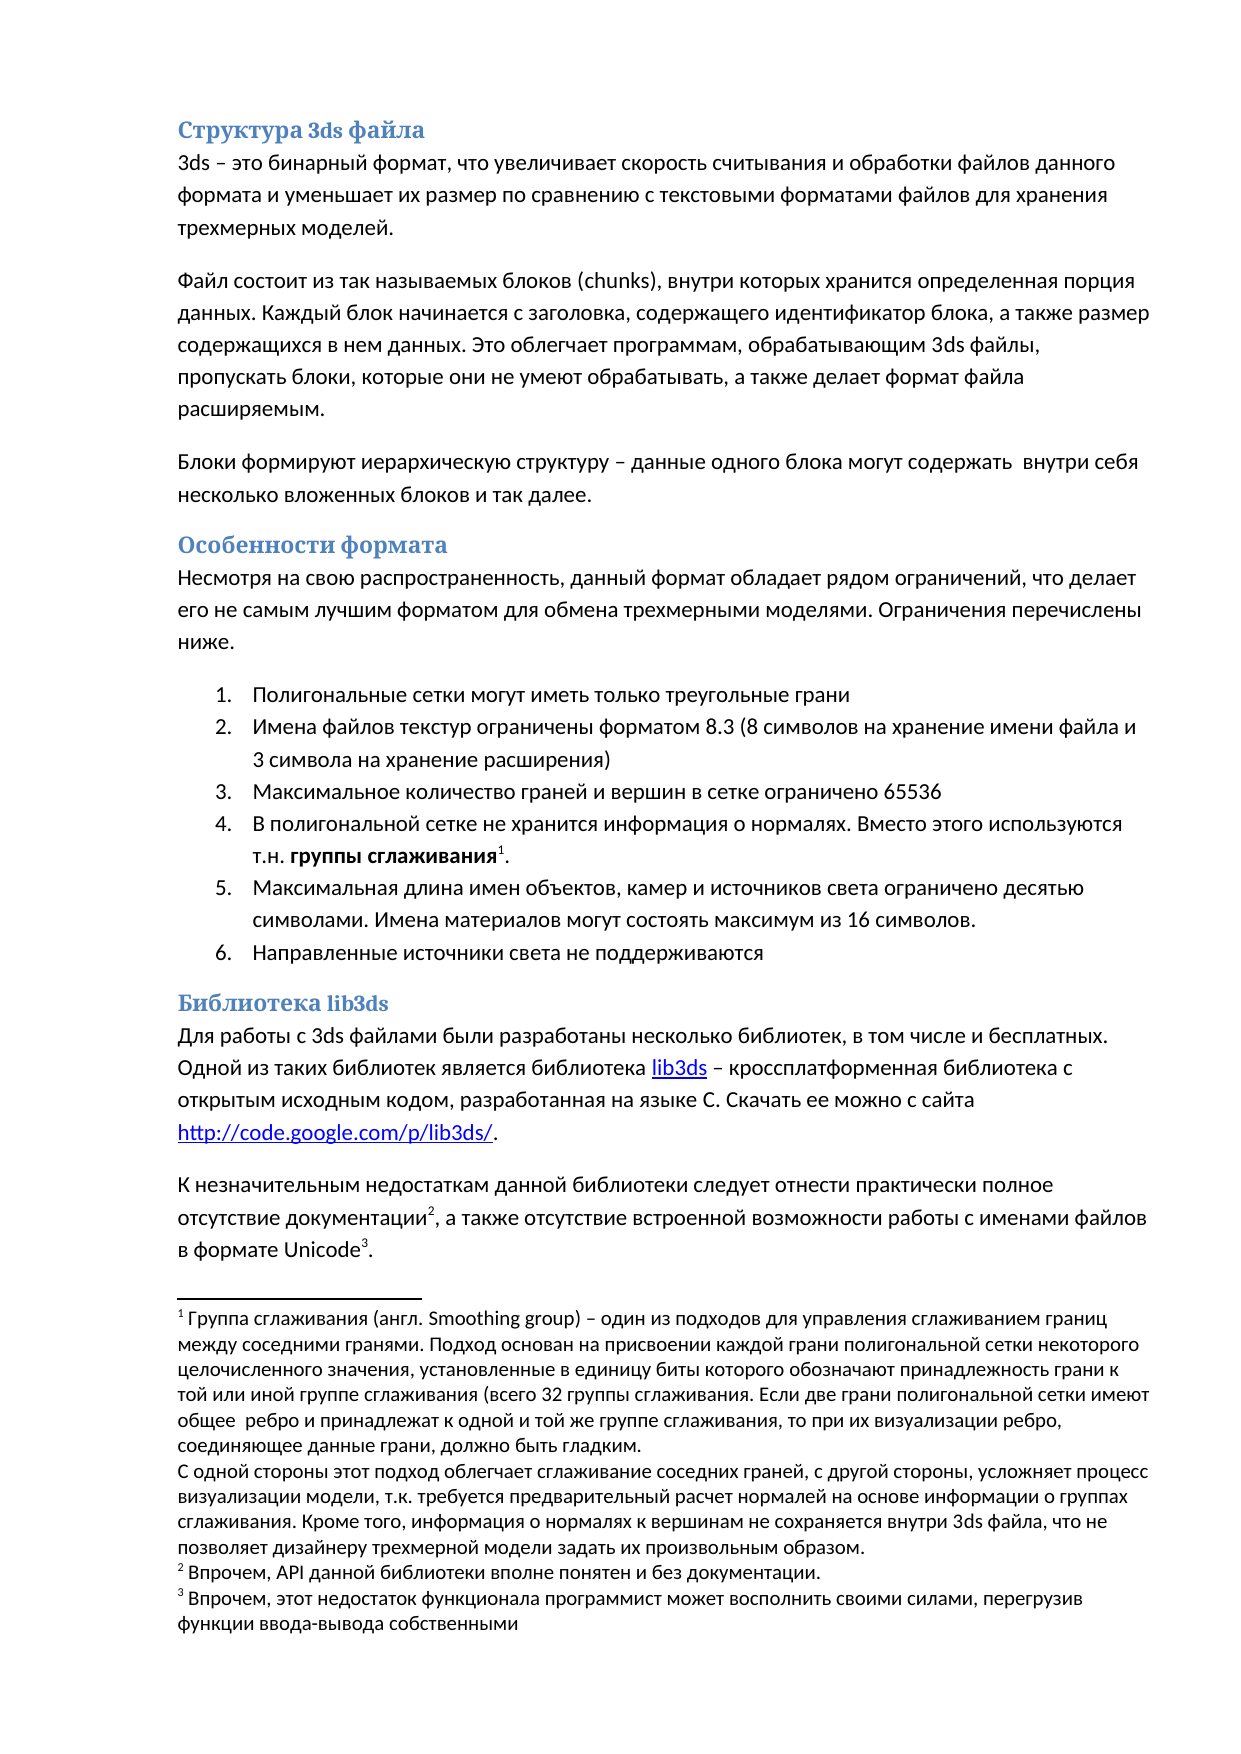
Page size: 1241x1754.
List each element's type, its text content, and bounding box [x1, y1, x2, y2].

list Максимальная длина имен объектов, камер и источников света ограничено десятью символами. Имена материалов могут состоять максимум из 16 символов. [215, 873, 1152, 934]
subtitle Библиотека lib3ds [177, 991, 1152, 1017]
text Несмотря на свою распространенность, данный формат обладает рядом ограничений, что делает его не самым лучшим форматом для обмена трехмерными моделями. Ограничения перечислены ниже. [177, 563, 1152, 655]
text 3ds – это бинарный формат, что увеличивает скорость считывания и обработки файлов данного формата и уменьшает их размер по сравнению с текстовыми форматами файлов для хранения трехмерных моделей. [177, 148, 1152, 241]
list Максимальное количество граней и вершин в сетке ограничено 65536 [215, 777, 1152, 805]
text Для работы с 3ds файлами были разработаны несколько библиотек, в том числе и бесплатных. Одной из таких библиотек является библиотека lib3ds – кроссплатформенная библиотека с открытым исходным кодом, разработанная на языке C. Скачать ее можно с сайта http://code.google.com/p/lib3ds/. [177, 1021, 1152, 1146]
list Имена файлов текстур ограничены форматом 8.3 (8 символов на хранение имени файла и 3 символа на хранение расширения) [215, 712, 1152, 773]
subtitle Структура 3ds файла [177, 118, 1152, 144]
list Направленные источники света не поддерживаются [215, 938, 1152, 966]
subtitle Особенности формата [177, 533, 1152, 559]
text К незначительным недостаткам данной библиотеки следует отнести практически полное отсутствие документации, а также отсутствие встроенной возможности работы с именами файлов в формате Unicode. [177, 1171, 1152, 1263]
list В полигональной сетке не хранится информация о нормалях. Вместо этого используются т.н. группы сглаживания. [215, 809, 1152, 869]
list Полигональные сетки могут иметь только треугольные грани [215, 680, 1152, 708]
text Файл состоит из так называемых блоков (chunks), внутри которых хранится определенная порция данных. Каждый блок начинается с заголовка, содержащего идентификатор блока, а также размер содержащихся в нем данных. Это облегчает программам, обрабатывающим 3ds файлы, пропускать блоки, которые они не умеют обрабатывать, а также делает формат файла расширяемым. [177, 266, 1152, 422]
text Блоки формируют иерархическую структуру – данные одного блока могут содержать внутри себя несколько вложенных блоков и так далее. [177, 447, 1152, 508]
